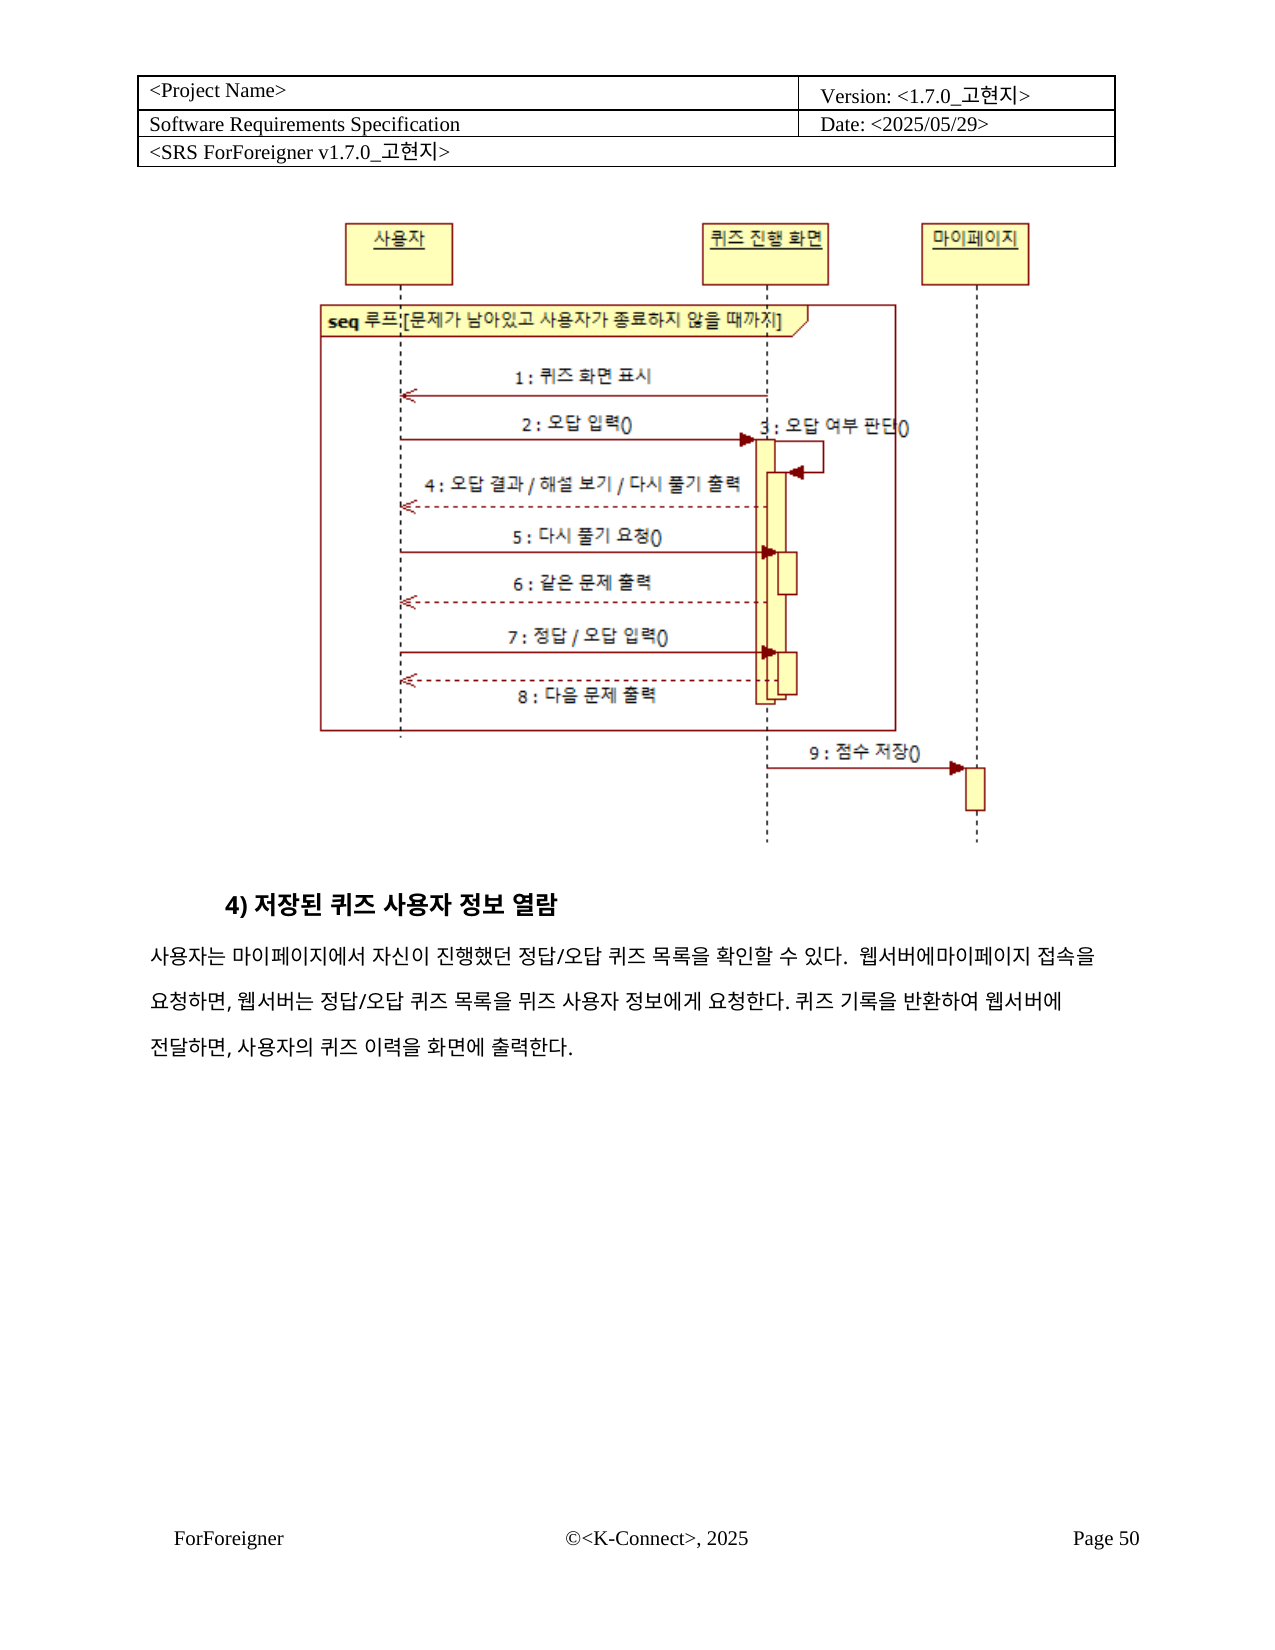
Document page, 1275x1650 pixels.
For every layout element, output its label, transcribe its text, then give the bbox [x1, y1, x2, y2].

text 4) 저장된 퀴즈 사용자 정보 열람 [225, 886, 1125, 922]
picture [289, 192, 1061, 874]
text 사용자는 마이페이지에서 자신이 진행했던 정답/오답 퀴즈 목록을 확인할 수 있다. 웹서버에마이페이지 접속을 요청하면, 웹서버는 정답/오답 퀴즈 목록을 뮈즈 사용자 정보에게 요청한다. 퀴즈 기록을 반환하여 웹서버에 전달하면, 사용자의 퀴즈 이력을 화면에 출력한다. [150, 940, 1125, 1061]
